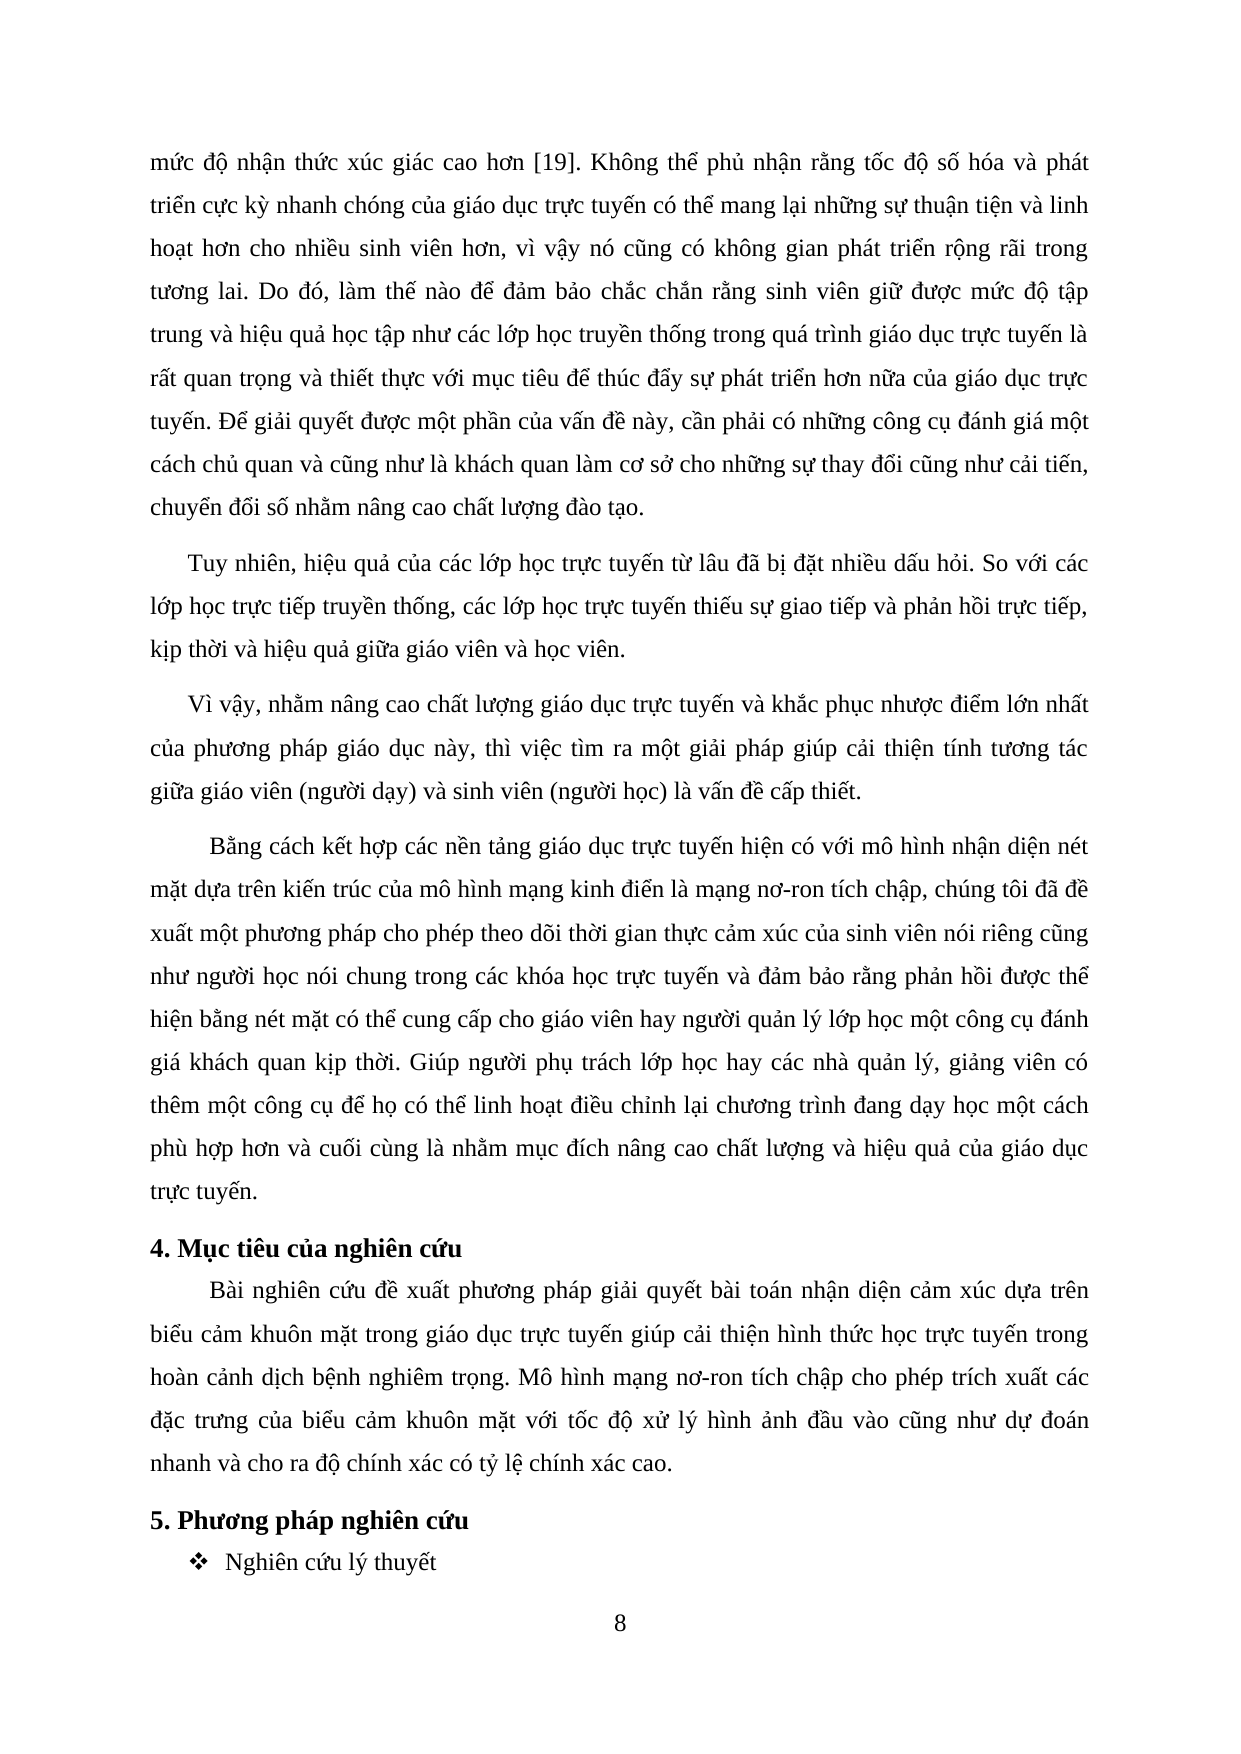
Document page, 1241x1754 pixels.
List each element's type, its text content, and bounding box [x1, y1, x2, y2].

subtitle 4. Mục tiêu của nghiên cứu [150, 1232, 1090, 1263]
text Vì vậy, nhằm nâng cao chất lượng giáo dục trực tuyến và khắc phục nhược điểm lớn nhất của phương pháp giáo dục này, thì việc tìm ra một giải pháp giúp cải thiện tính tương tác giữa giáo viên (người dạy) và sinh viên (người học) là vấn đề cấp thiết. [150, 761, 1090, 804]
text Tuy nhiên, hiệu quả của các lớp học trực tuyến từ lâu đã bị đặt nhiều dấu hỏi. So với các lớp học trực tiếp truyền thống, các lớp học trực tuyến thiếu sự giao tiếp và phản hồi trực tiếp, kịp thời và hiệu quả giữa giáo viên và học viên. [150, 619, 1090, 663]
text Vì vậy, nhằm nâng cao chất lượng giáo dục trực tuyến và khắc phục nhược điểm lớn nhất của phương pháp giáo dục này, thì việc tìm ra một giải pháp giúp cải thiện tính tương tác giữa giáo viên (người dạy) và sinh viên (người học) là vấn đề cấp thiết. [150, 689, 1090, 733]
list Nghiên cứu lý thuyết [187, 1547, 1090, 1576]
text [150, 147, 1090, 521]
text Bài nghiên cứu đề xuất phương pháp giải quyết bài toán nhận diện cảm xúc dựa trên biểu cảm khuôn mặt trong giáo dục trực tuyến giúp cải thiện hình thức học trực tuyến trong hoàn cảnh dịch bệnh nghiêm trọng. Mô hình mạng nơ-ron tích chập cho phép trích xuất các đặc trưng của biểu cảm khuôn mặt với tốc độ xử lý hình ảnh đầu vào cũng như dự đoán nhanh và cho ra độ chính xác có tỷ lệ chính xác cao. [150, 1276, 1090, 1477]
subtitle 5. Phương pháp nghiên cứu [150, 1504, 1090, 1535]
text Tuy nhiên, hiệu quả của các lớp học trực tuyến từ lâu đã bị đặt nhiều dấu hỏi. So với các lớp học trực tiếp truyền thống, các lớp học trực tuyến thiếu sự giao tiếp và phản hồi trực tiếp, kịp thời và hiệu quả giữa giáo viên và học viên. [150, 548, 1090, 591]
text Bằng cách kết hợp các nền tảng giáo dục trực tuyến hiện có với mô hình nhận diện nét mặt dựa trên kiến ​​trúc của mô hình mạng kinh điển là mạng nơ-ron tích chập, chúng tôi đã đề xuất một phương pháp cho phép theo dõi thời gian thực cảm xúc của sinh viên nói riêng cũng như người học nói chung trong các khóa học trực tuyến và đảm bảo rằng phản hồi được thể hiện bằng nét mặt có thể cung cấp cho giáo viên hay người quản lý lớp học một công cụ đánh giá khách quan kịp thời. Giúp người phụ trách lớp học hay các nhà quản lý, giảng viên có thêm một công cụ để họ có thể linh hoạt điều chỉnh lại chương trình đang dạy học một cách phù hợp hơn và cuối cùng là nhằm mục đích nâng cao chất lượng và hiệu quả của giáo dục trực tuyến. [150, 831, 1090, 1205]
